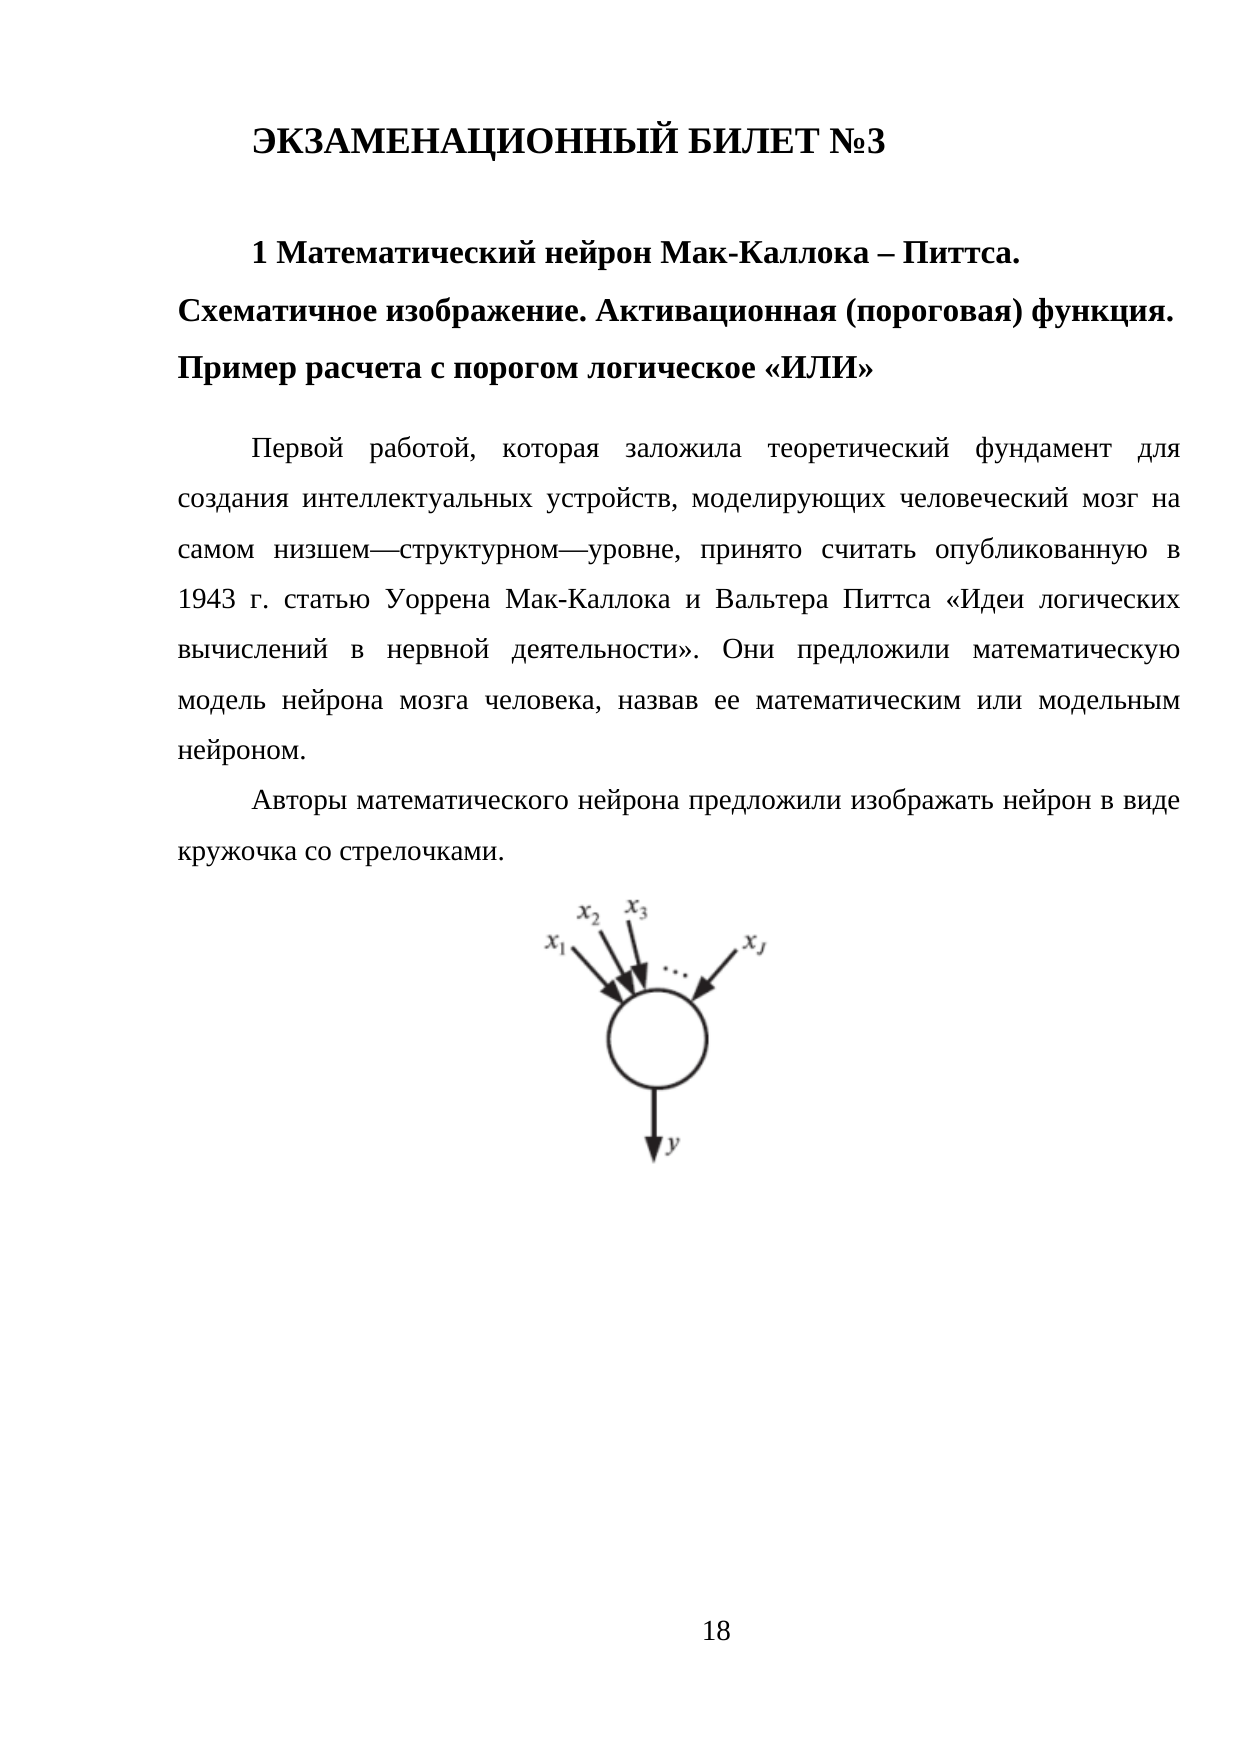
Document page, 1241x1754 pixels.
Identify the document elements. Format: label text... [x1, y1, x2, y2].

text Авторы математического нейрона предложили изображать нейрон в виде кружочка со стрелочками. [177, 782, 1181, 866]
subtitle Экзаменационный билет №3 [177, 118, 1181, 161]
text Первой работой, которая заложила теоретический фундамент для создания интеллектуальных устройств, моделирующих человеческий мозг на самом низшем—структурном—уровне, принято считать опубликованную в 1943 г. статью Уоррена Мак-Каллока и Вальтера Питтса «Идеи логических вычислений в нервной деятельности». Они предложили математическую модель нейрона мозга человека, назвав ее математическим или модельным нейроном. [177, 430, 1181, 766]
subtitle 1 Математический нейрон Мак-Каллока – Питтса. Схематичное изображение. Активационная (пороговая) функция. Пример расчета с порогом логическое «ИЛИ» [177, 233, 1181, 386]
picture [502, 883, 856, 1170]
